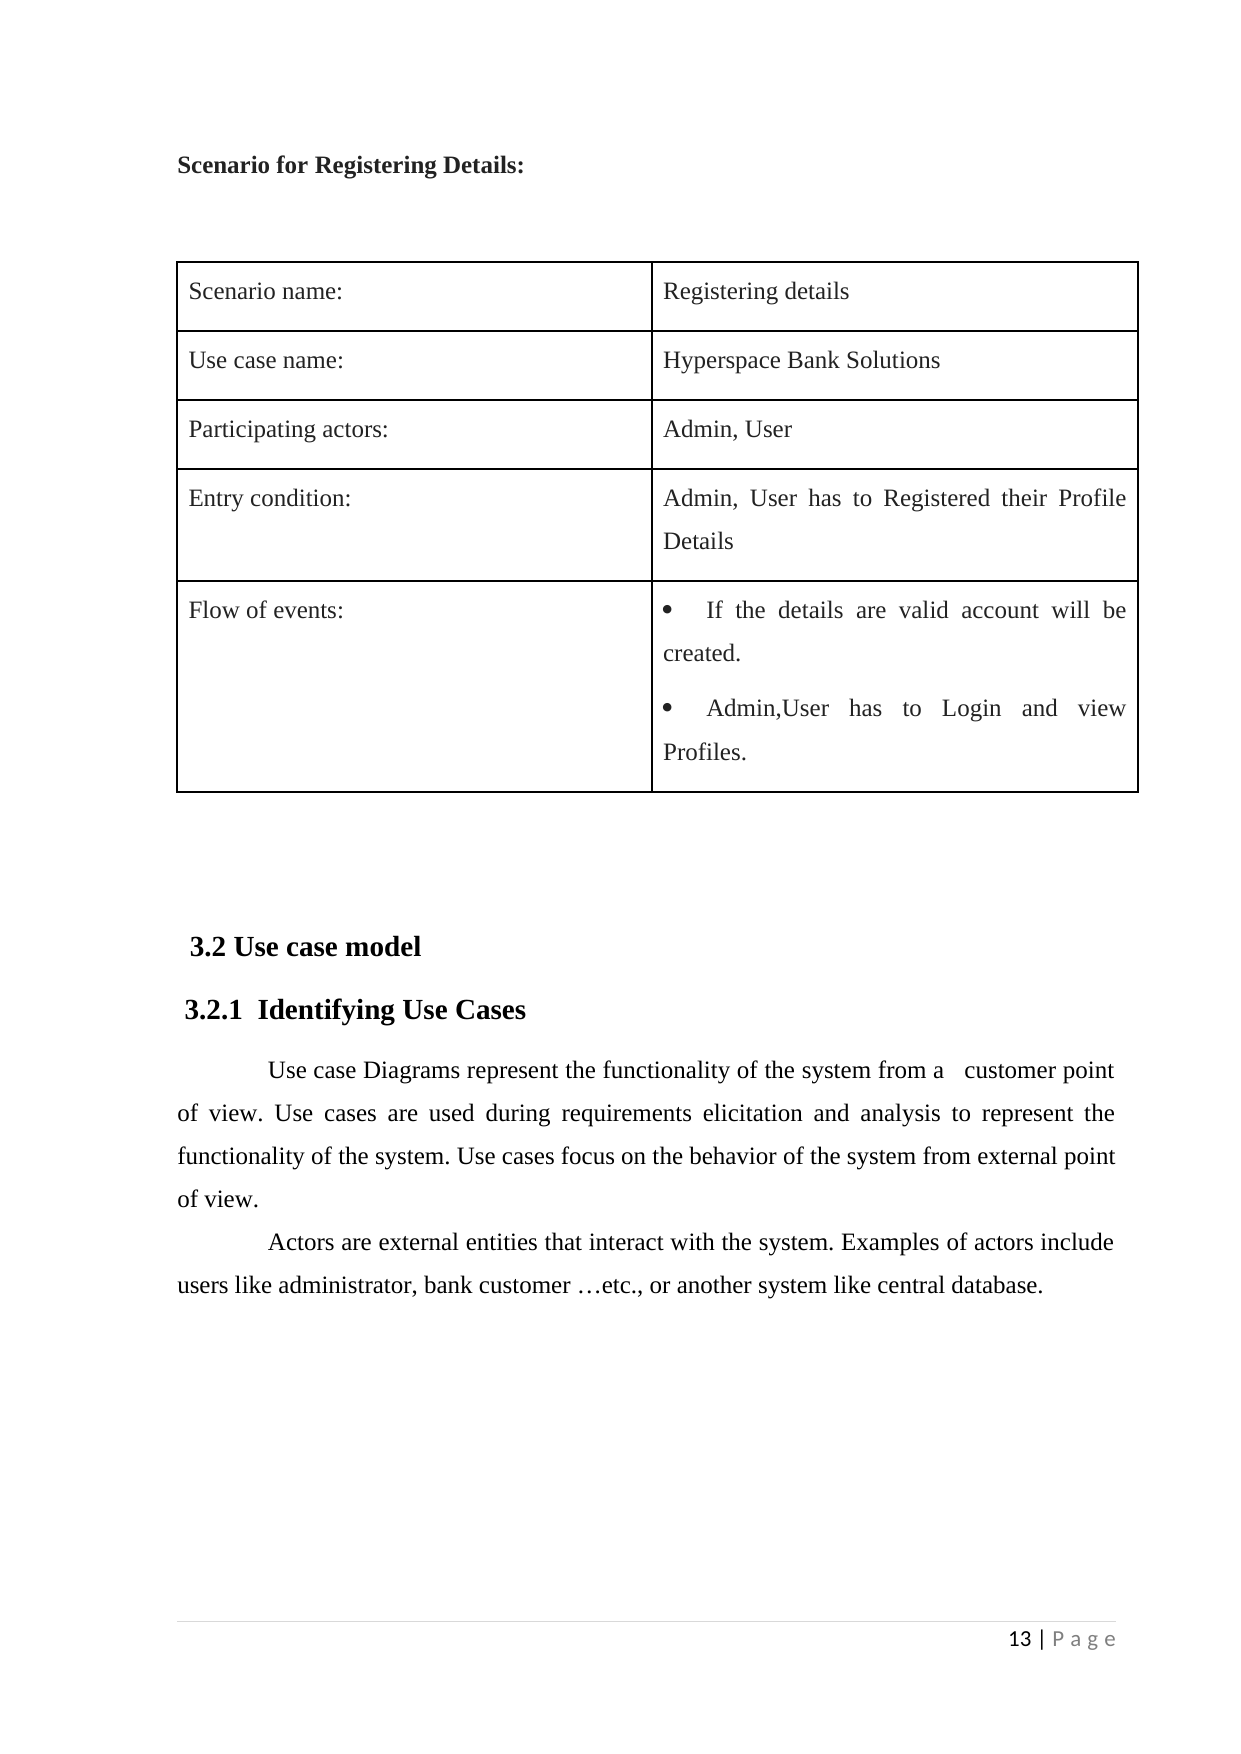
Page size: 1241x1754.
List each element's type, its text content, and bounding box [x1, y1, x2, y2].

table_cell  If the details are valid account will be created.  Admin,User has to Login and view Profiles. [653, 582, 1137, 791]
table_cell Use case name: [178, 332, 651, 399]
table_cell Hyperspace Bank Solutions [653, 332, 1137, 399]
table_header Registering details [653, 263, 1137, 330]
text 3.2 Use case model [177, 929, 1116, 963]
table_header Scenario name: [178, 263, 651, 330]
table_cell Admin, User [653, 401, 1137, 468]
text Scenario for Registering Details: [177, 150, 1116, 179]
text 3.2.1 Identifying Use Cases [177, 992, 1116, 1026]
table_cell Participating actors: [178, 401, 651, 468]
table_cell Admin, User has to Registered their Profile Details [653, 470, 1137, 580]
table_cell Flow of events: [178, 582, 651, 791]
list Use case Diagrams represent the functionality of the system from a customer point of view. Use cases are used during requirements elicitation and analysis to represent the functionality of the system. Use cases focus on the behavior of the system from external point of view. [139, 1055, 1116, 1213]
table_cell Entry condition: [178, 470, 651, 580]
list Actors are external entities that interact with the system. Examples of actors include users like administrator, bank customer …etc., or another system like central database. [139, 1227, 1116, 1299]
